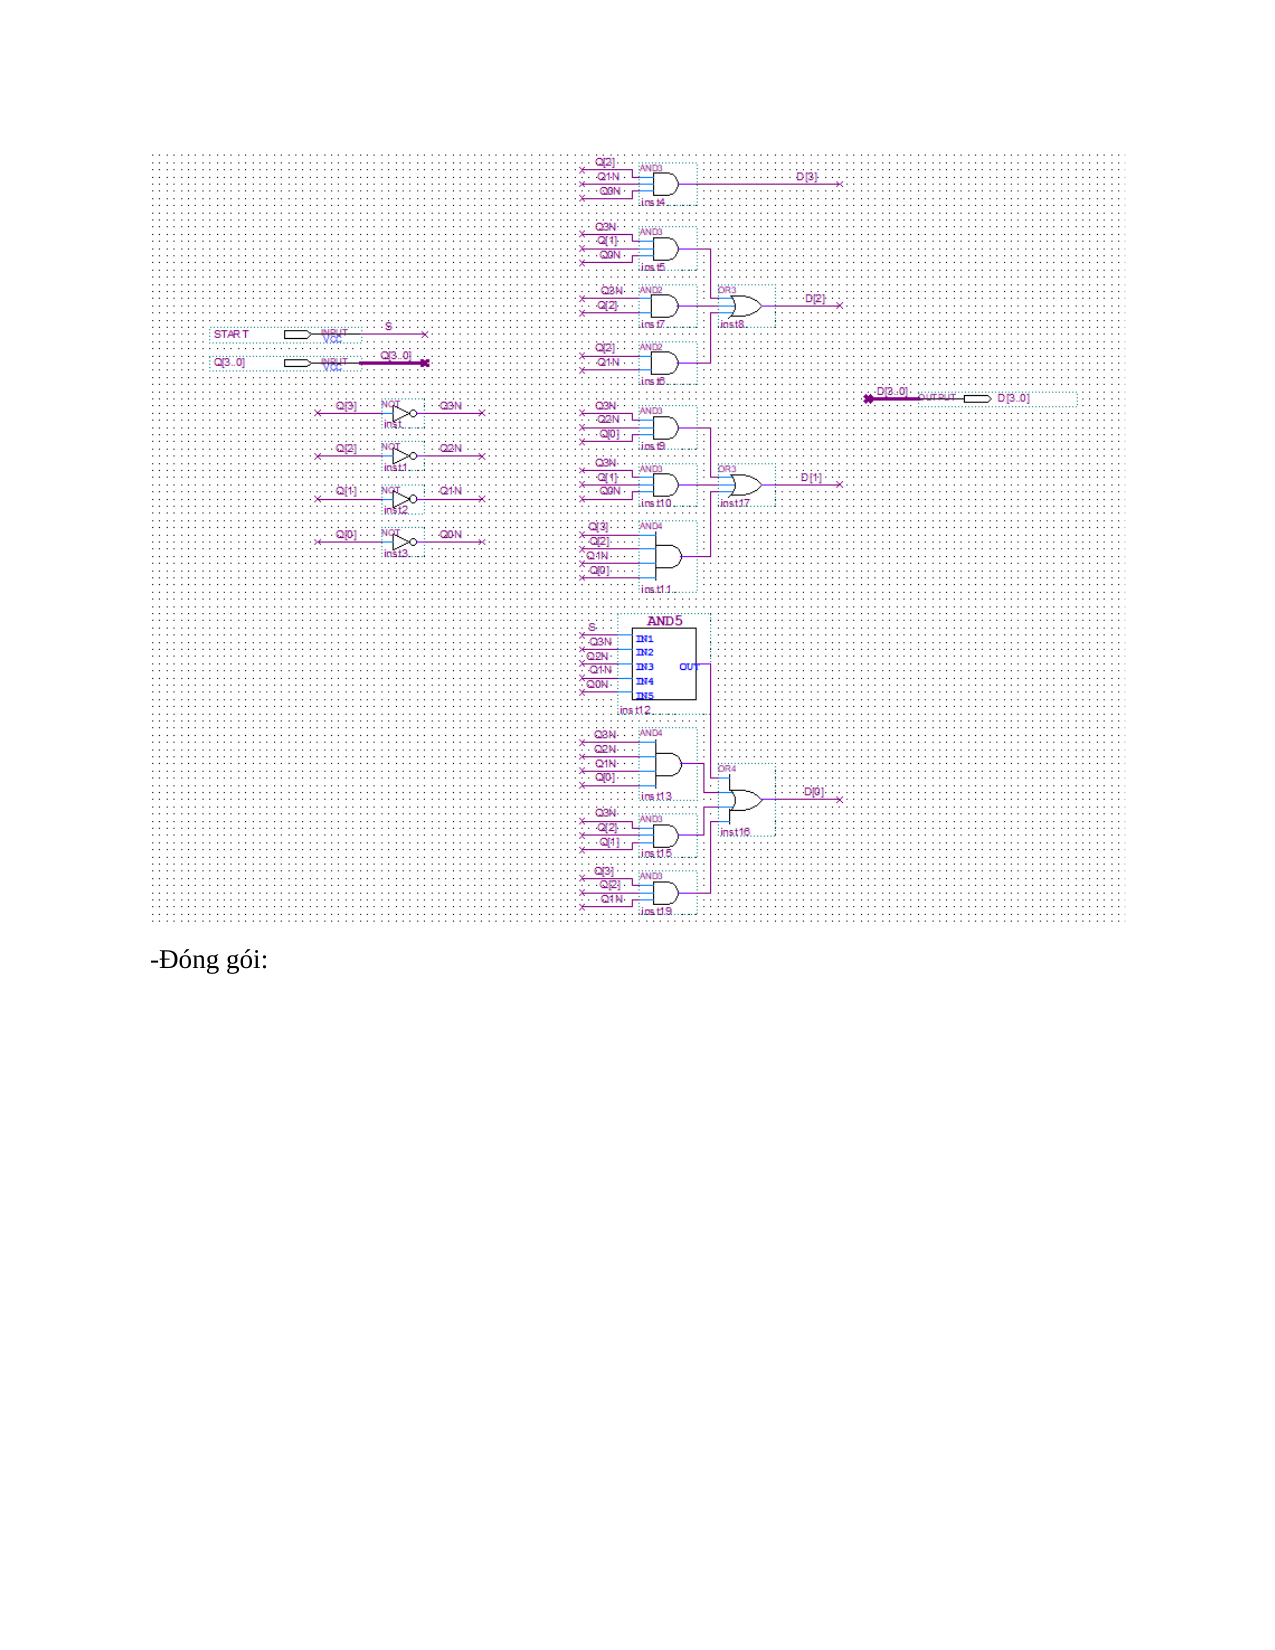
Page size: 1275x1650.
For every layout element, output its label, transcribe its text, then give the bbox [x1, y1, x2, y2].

picture [150, 150, 1125, 924]
text -Đóng gói: [150, 943, 1125, 974]
